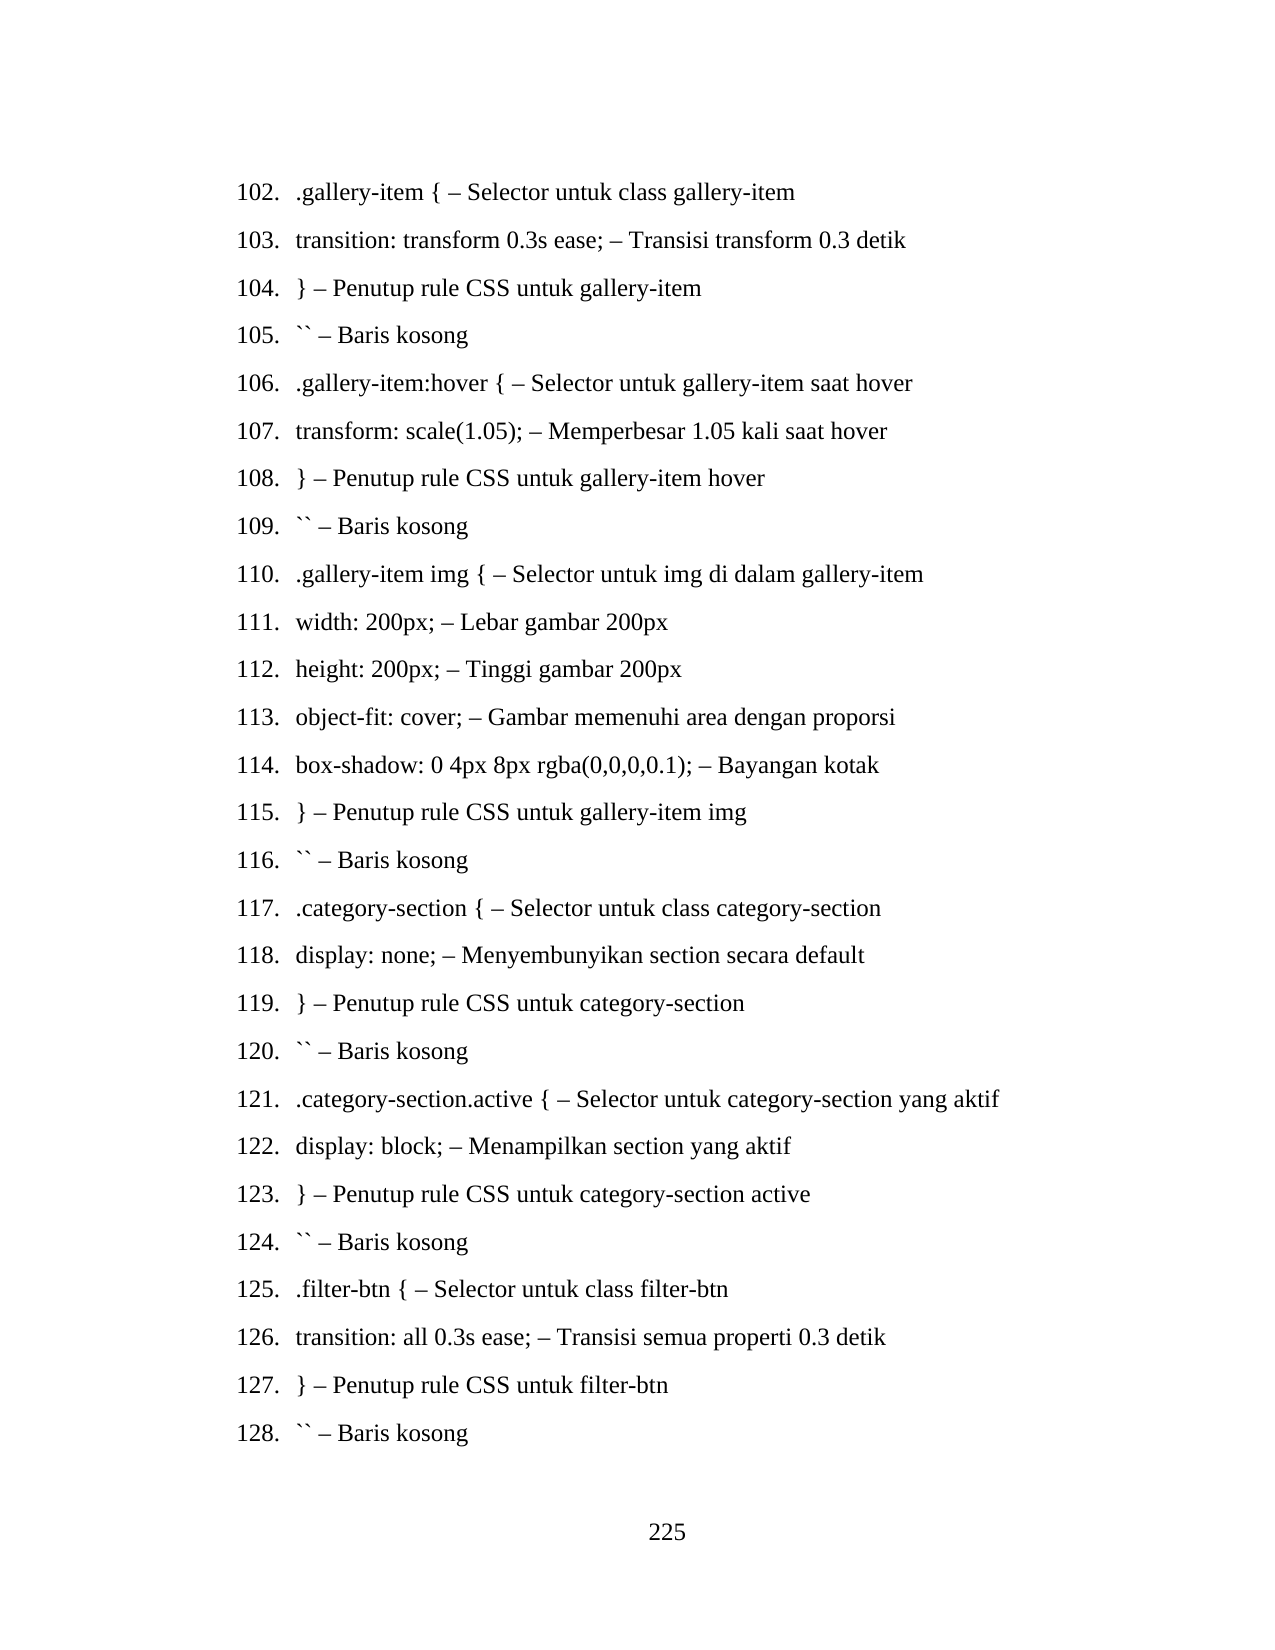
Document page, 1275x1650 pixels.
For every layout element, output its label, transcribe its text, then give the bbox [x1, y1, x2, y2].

list transition: all 0.3s ease; – Transisi semua properti 0.3 detik [236, 1322, 1098, 1351]
list display: block; – Menampilkan section yang aktif [236, 1131, 1098, 1160]
list `` – Baris kosong [236, 1418, 1098, 1446]
list } – Penutup rule CSS untuk category-section active [236, 1179, 1098, 1208]
list .gallery-item:hover { – Selector untuk gallery-item saat hover [236, 368, 1098, 397]
list } – Penutup rule CSS untuk gallery-item [236, 273, 1098, 301]
list transition: transform 0.3s ease; – Transisi transform 0.3 detik [236, 225, 1098, 254]
list .gallery-item img { – Selector untuk img di dalam gallery-item [236, 559, 1098, 588]
list display: none; – Menyembunyikan section secara default [236, 941, 1098, 969]
list `` – Baris kosong [236, 1227, 1098, 1256]
list `` – Baris kosong [236, 511, 1098, 540]
list .filter-btn { – Selector untuk class filter-btn [236, 1274, 1098, 1303]
list object-fit: cover; – Gambar memenuhi area dengan proporsi [236, 702, 1098, 731]
list .gallery-item { – Selector untuk class gallery-item [236, 177, 1098, 206]
list width: 200px; – Lebar gambar 200px [236, 607, 1098, 635]
list } – Penutup rule CSS untuk category-section [236, 988, 1098, 1017]
list } – Penutup rule CSS untuk gallery-item img [236, 797, 1098, 826]
list `` – Baris kosong [236, 845, 1098, 874]
list `` – Baris kosong [236, 1036, 1098, 1065]
list transform: scale(1.05); – Memperbesar 1.05 kali saat hover [236, 416, 1098, 444]
list } – Penutup rule CSS untuk gallery-item hover [236, 463, 1098, 492]
list height: 200px; – Tinggi gambar 200px [236, 654, 1098, 683]
list `` – Baris kosong [236, 320, 1098, 349]
list } – Penutup rule CSS untuk filter-btn [236, 1370, 1098, 1399]
list .category-section { – Selector untuk class category-section [236, 893, 1098, 922]
list .category-section.active { – Selector untuk category-section yang aktif [236, 1084, 1098, 1112]
list box-shadow: 0 4px 8px rgba(0,0,0,0.1); – Bayangan kotak [236, 750, 1098, 778]
